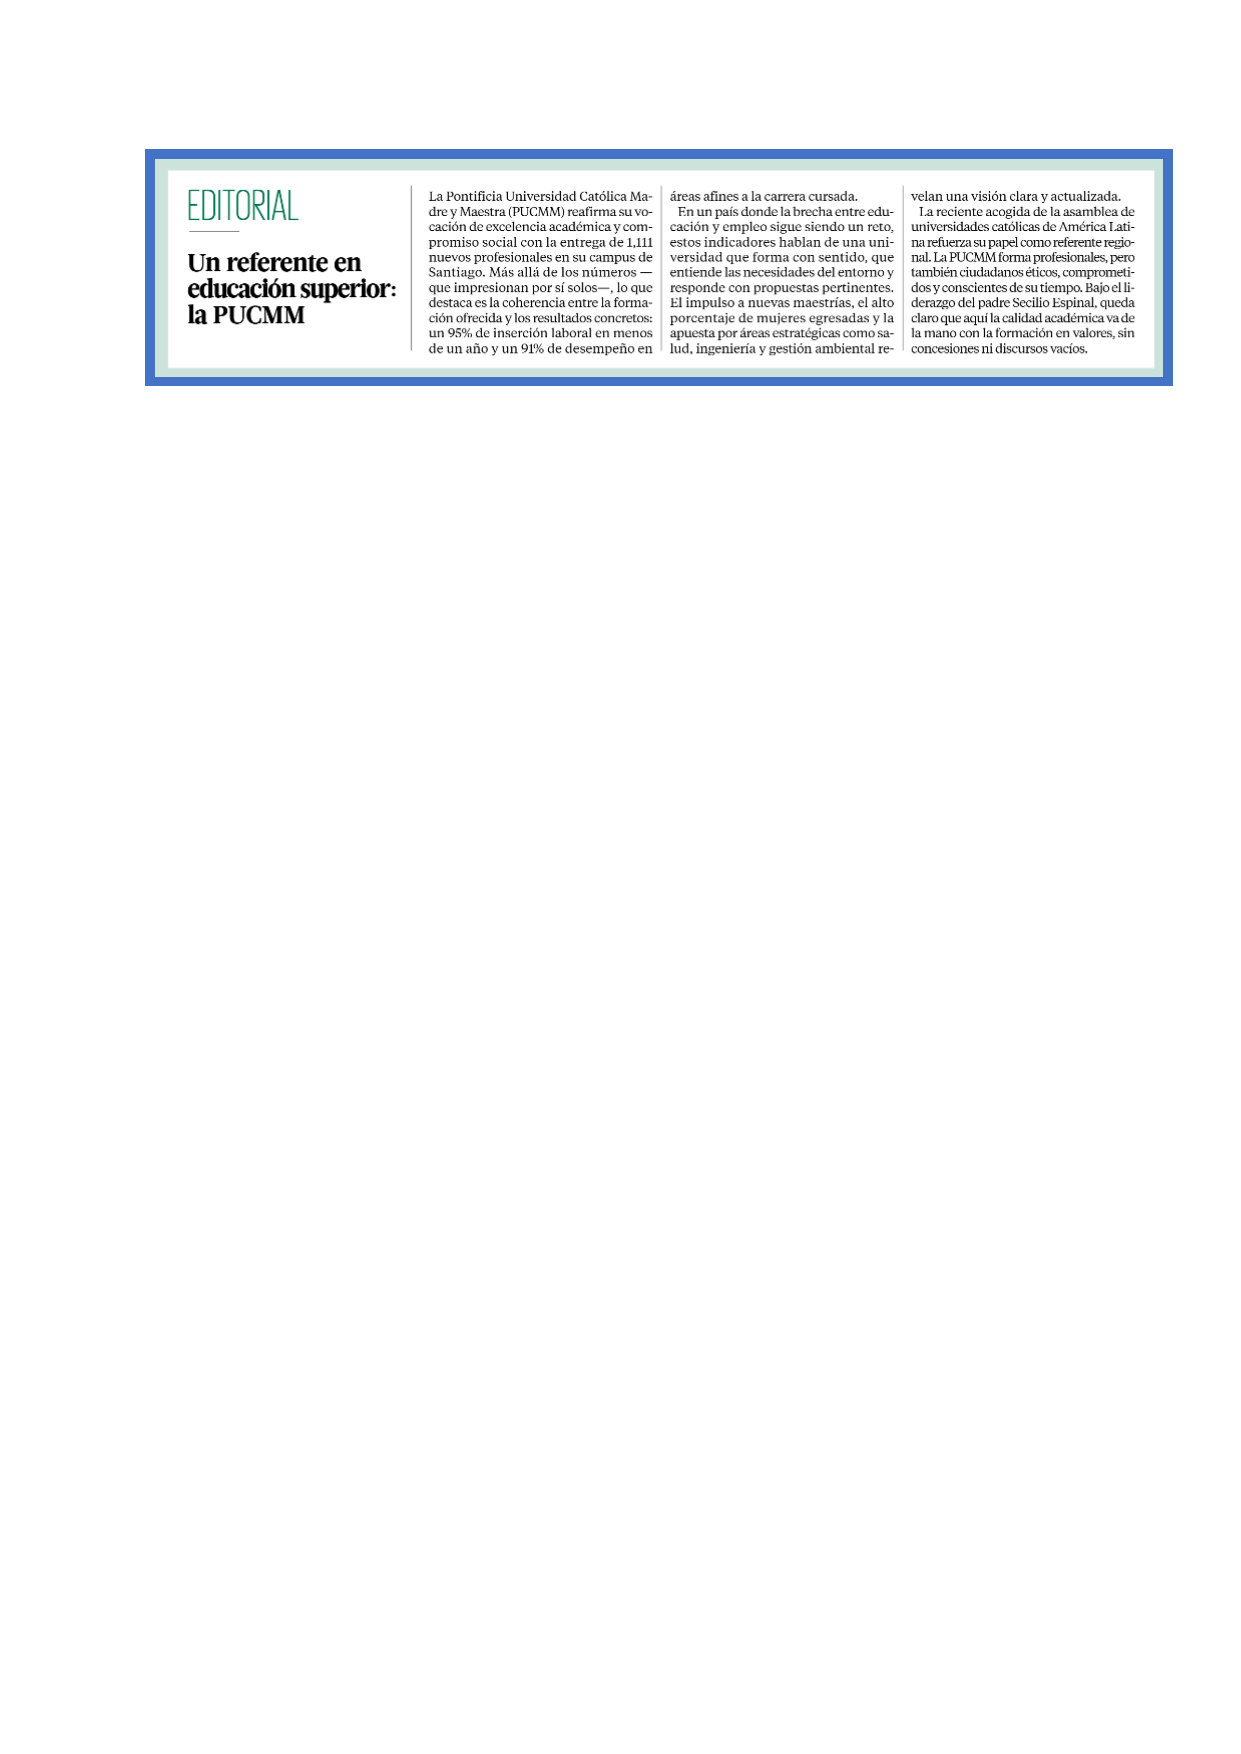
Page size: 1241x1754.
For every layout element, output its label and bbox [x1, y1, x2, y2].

picture [150, 386, 1172, 392]
picture [155, 159, 1163, 377]
